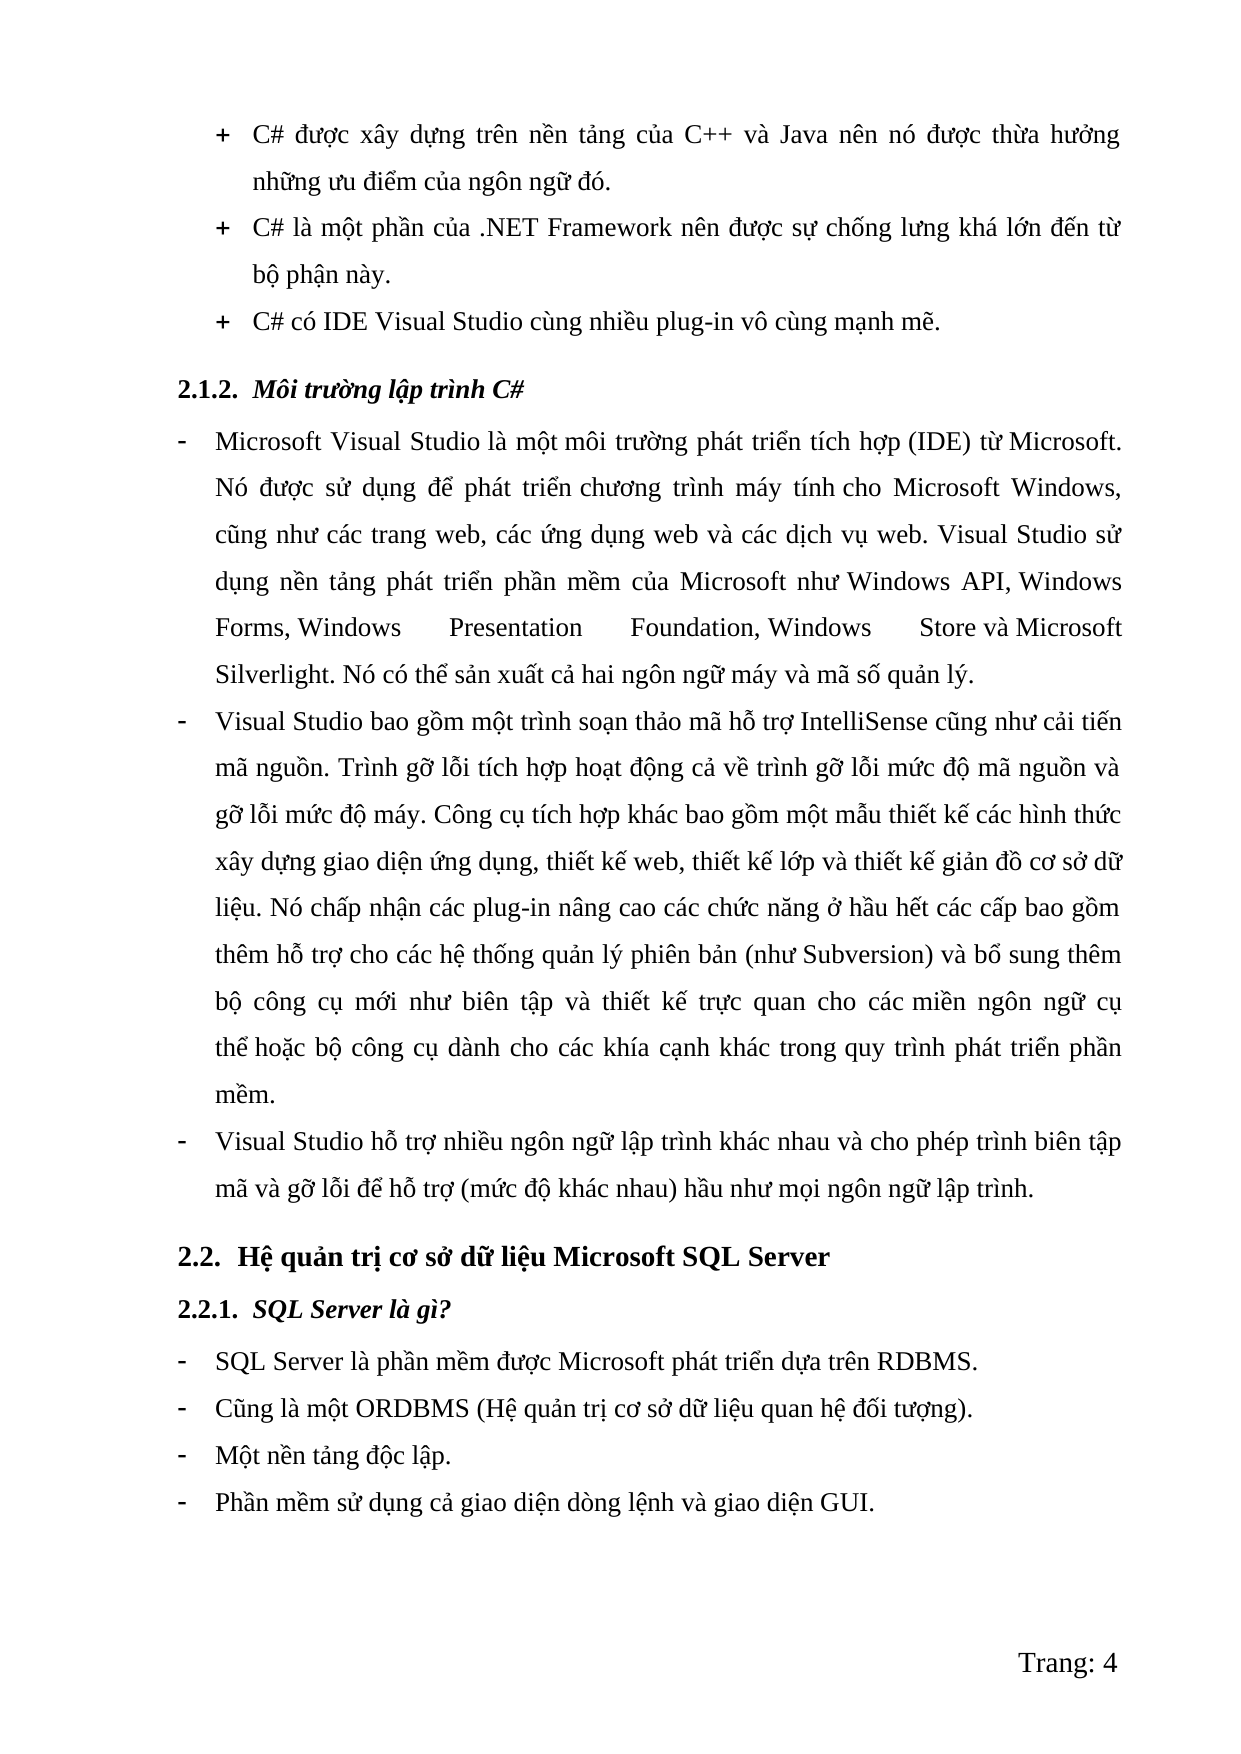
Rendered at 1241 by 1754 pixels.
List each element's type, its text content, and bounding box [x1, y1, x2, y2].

list C# là một phần của .NET Framework nên được sự chống lưng khá lớn đến từ bộ phận này. [215, 212, 1122, 289]
subtitle Hệ quản trị cơ sở dữ liệu Microsoft SQL Server [177, 1239, 1122, 1273]
list Cũng là một ORDBMS (Hệ quản trị cơ sở dữ liệu quan hệ đối tượng). [177, 1392, 1122, 1424]
list Visual Studio bao gồm một trình soạn thảo mã hỗ trợ IntelliSense cũng như cải tiến mã nguồn. Trình gỡ lỗi tích hợp hoạt động cả về trình gỡ lỗi mức độ mã nguồn và gỡ lỗi mức độ máy. Công cụ tích hợp khác bao gồm một mẫu thiết kế các hình thức xây dựng giao diện ứng dụng, thiết kế web, thiết kế lớp và thiết kế giản đồ cơ sở dữ liệu. Nó chấp nhận các plug-in nâng cao các chức năng ở hầu hết các cấp bao gồm thêm hỗ trợ cho các hệ thống quản lý phiên bản (như Subversion) và bổ sung thêm bộ công cụ mới như biên tập và thiết kế trực quan cho các miền ngôn ngữ cụ thể hoặc bộ công cụ dành cho các khía cạnh khác trong quy trình phát triển phần mềm. [177, 705, 1122, 1109]
list SQL Server là phần mềm được Microsoft phát triển dựa trên RDBMS. [177, 1346, 1122, 1377]
list Visual Studio hỗ trợ nhiều ngôn ngữ lập trình khác nhau và cho phép trình biên tập mã và gỡ lỗi để hỗ trợ (mức độ khác nhau) hầu như mọi ngôn ngữ lập trình. [177, 1125, 1122, 1203]
list C# có IDE Visual Studio cùng nhiều plug-in vô cùng mạnh mẽ. [215, 305, 1122, 336]
list Một nền tảng độc lập. [177, 1439, 1122, 1471]
list Phần mềm sử dụng cả giao diện dòng lệnh và giao diện GUI. [177, 1486, 1122, 1517]
subtitle SQL Server là gì? [177, 1293, 1122, 1325]
list Microsoft Visual Studio là một môi trường phát triển tích hợp (IDE) từ Microsoft. Nó được sử dụng để phát triển chương trình máy tính cho Microsoft Windows, cũng như các trang web, các ứng dụng web và các dịch vụ web. Visual Studio sử dụng nền tảng phát triển phần mềm của Microsoft như Windows API, Windows Forms, Windows Presentation Foundation, Windows Store và Microsoft Silverlight. Nó có thể sản xuất cả hai ngôn ngữ máy và mã số quản lý. [177, 425, 1122, 689]
list C# được xây dựng trên nền tảng của C++ và Java nên nó được thừa hưởng những ưu điểm của ngôn ngữ đó. [215, 118, 1122, 196]
subtitle Môi trường lập trình C# [177, 373, 1122, 404]
